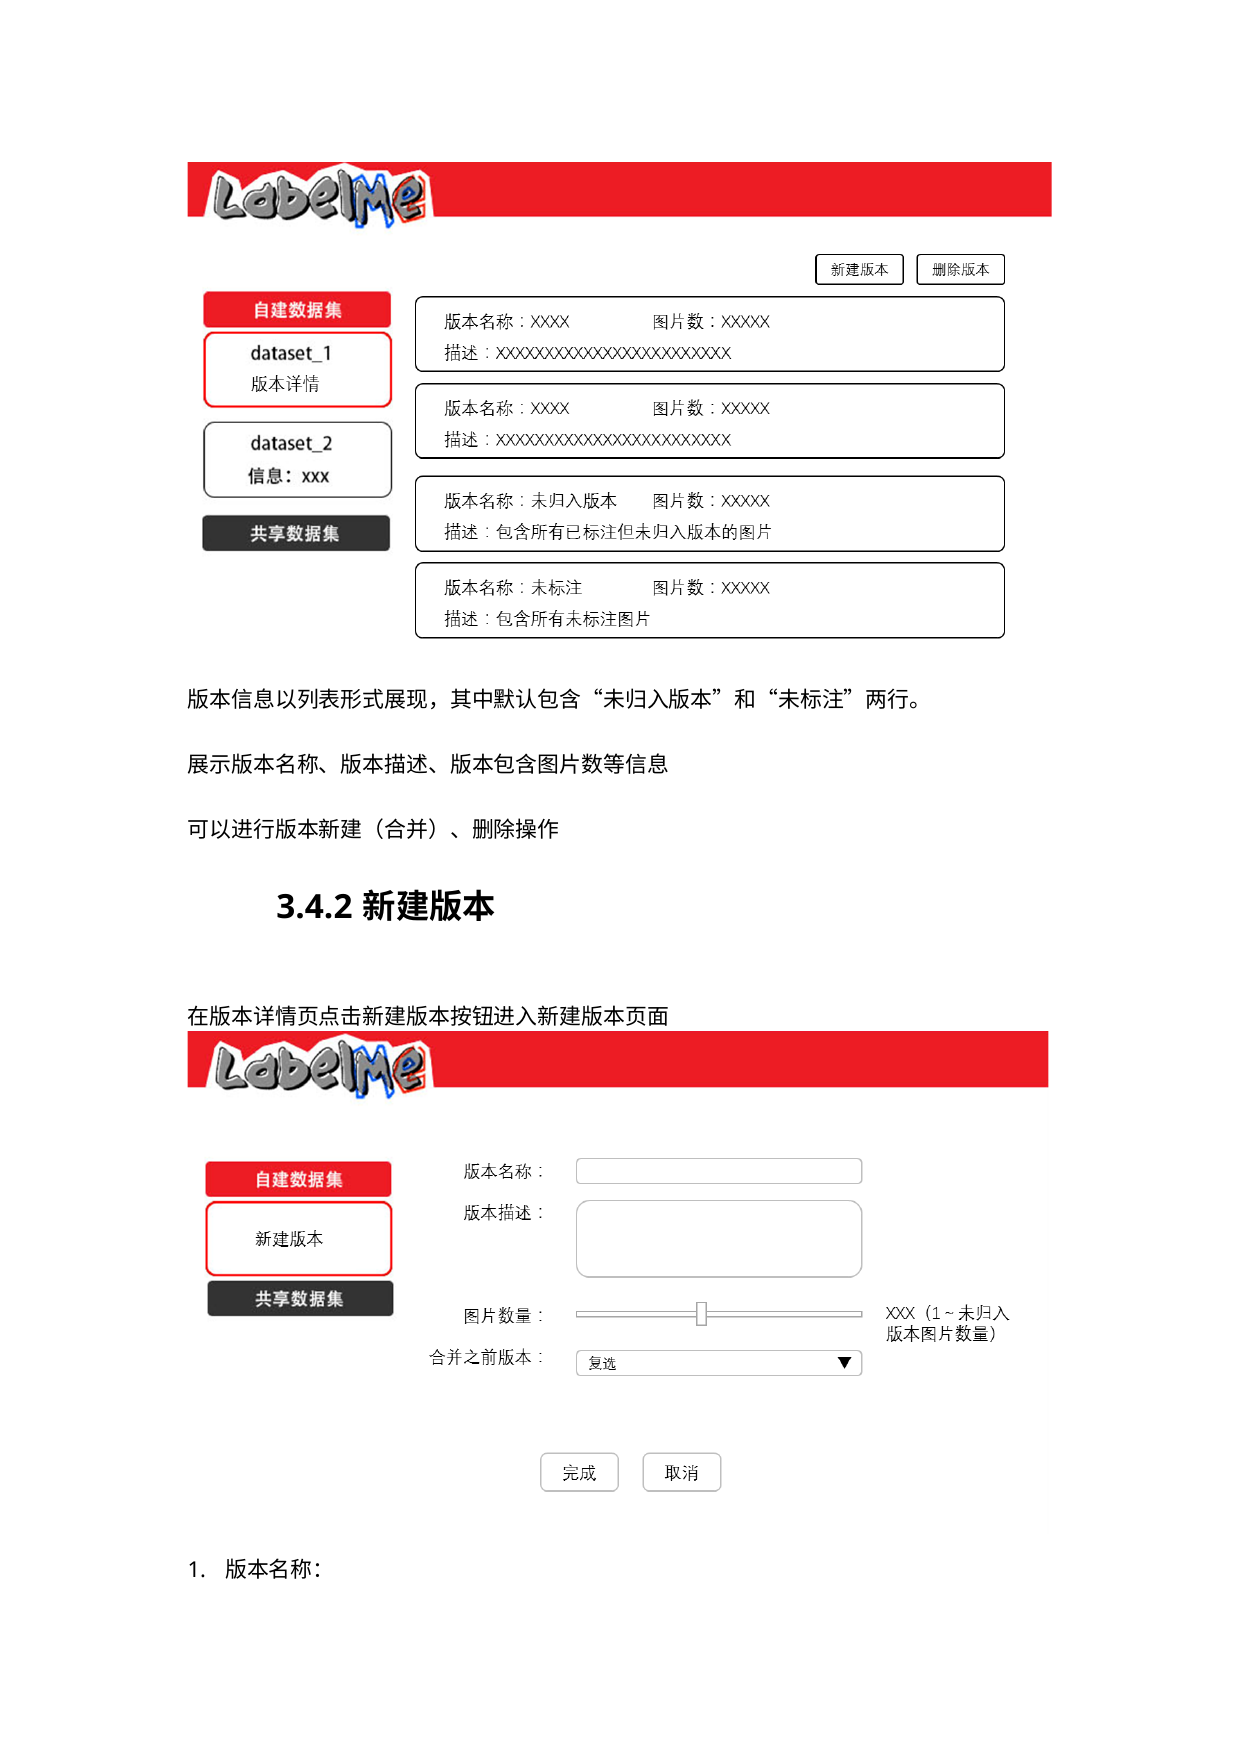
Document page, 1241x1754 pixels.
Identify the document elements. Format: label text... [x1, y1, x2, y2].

subtitle 新建版本 [276, 872, 1053, 937]
picture [187, 1031, 1049, 1534]
picture [187, 162, 1052, 639]
